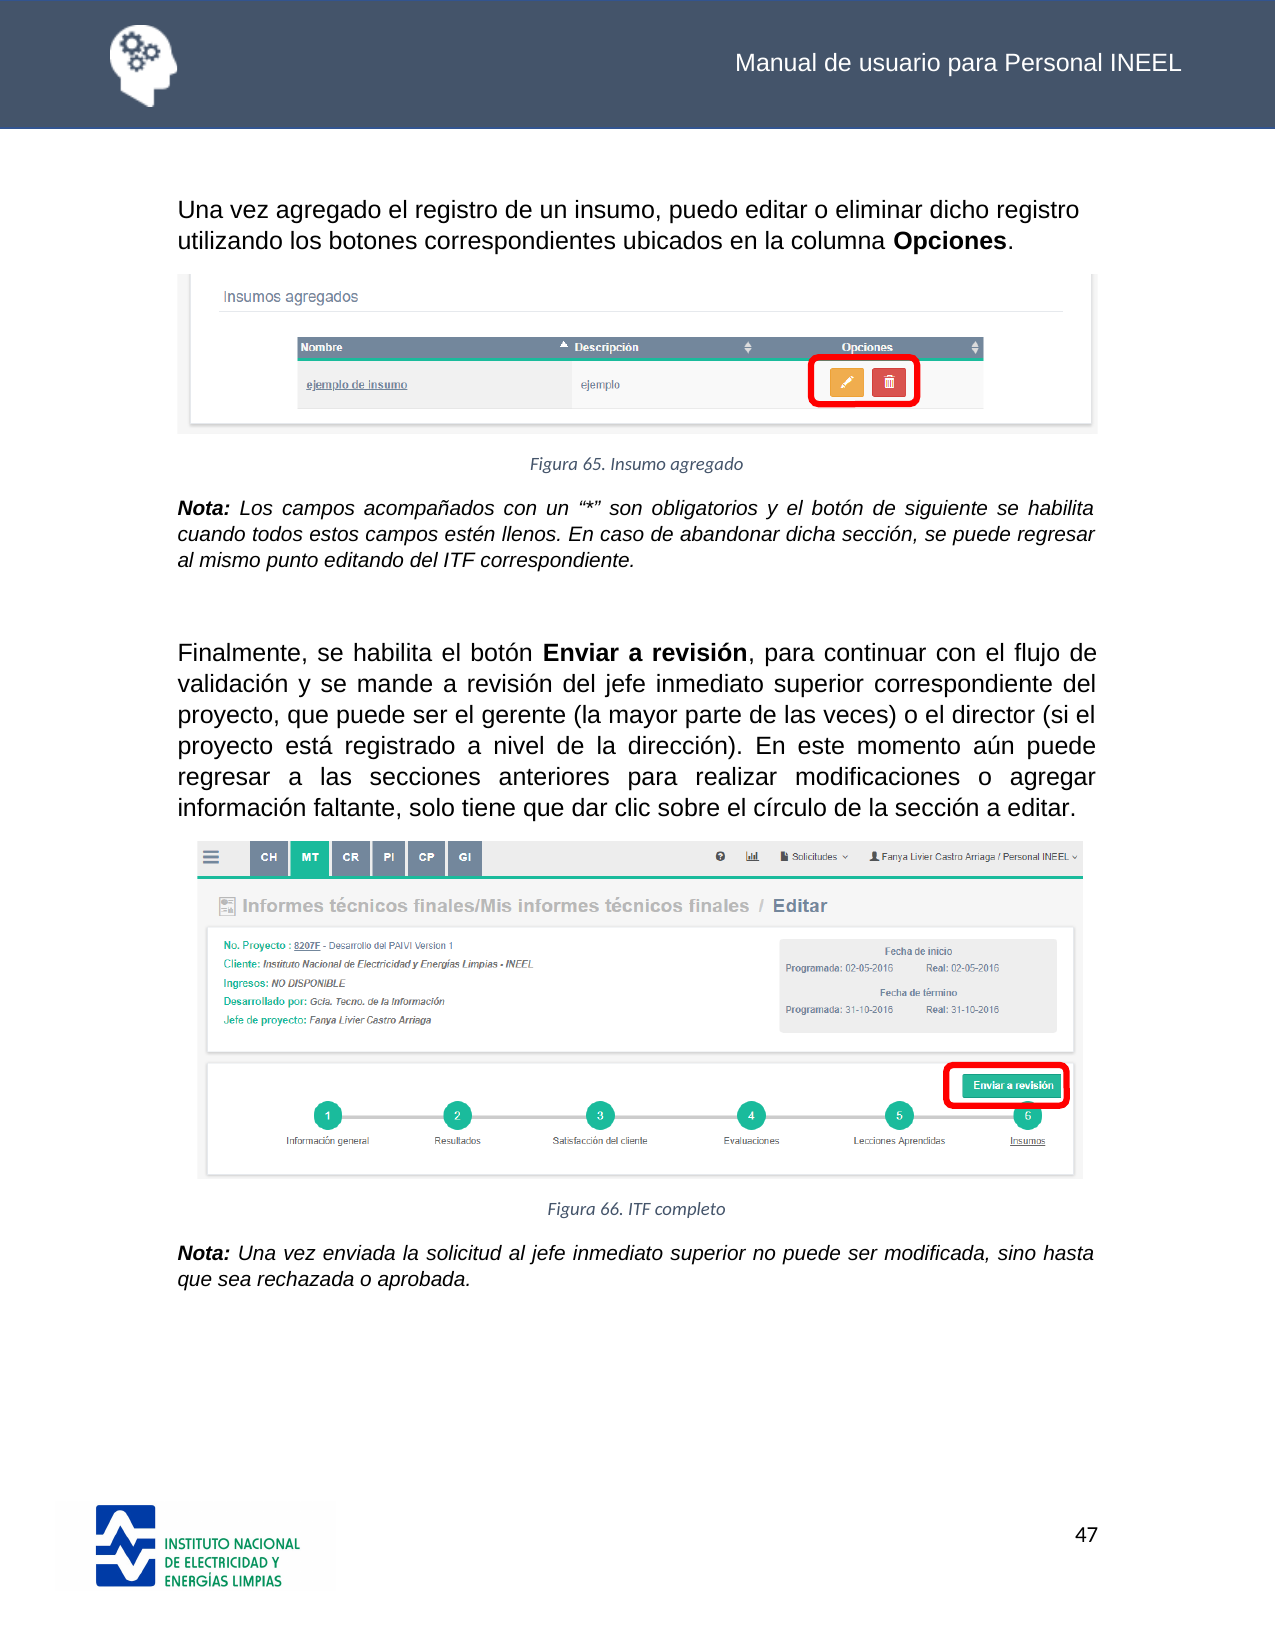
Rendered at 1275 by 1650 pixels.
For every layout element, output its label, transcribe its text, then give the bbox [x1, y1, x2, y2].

picture [110, 25, 178, 107]
text Una vez agregado el registro de un insumo, puedo editar o eliminar dicho registro utilizando los botones correspondientes ubicados en la columna Opciones. [177, 195, 1098, 255]
text Figura 66. ITF completo [177, 1197, 1098, 1220]
picture [197, 841, 1083, 1179]
text Nota: Los campos acompañados con un “*” son obligatorios y el botón de siguiente se habilita cuando todos estos campos estén llenos. En caso de abandonar dicha sección, se puede regresar al mismo punto editando del ITF correspondiente. [177, 496, 1098, 572]
picture [177, 274, 1098, 434]
text Figura 65. Insumo agregado [177, 452, 1098, 475]
text Nota: Una vez enviada la solicitud al jefe inmediato superior no puede ser modificada, sino hasta que sea rechazada o aprobada. [177, 1241, 1098, 1291]
picture [54, 1501, 337, 1591]
text Finalmente, se habilita el botón Enviar a revisión, para continuar con el flujo de validación y se mande a revisión del jefe inmediato superior correspondiente del proyecto, que puede ser el gerente (la mayor parte de las veces) o el director (si el proyecto está registrado a nivel de la dirección). En este momento aún puede regresar a las secciones anteriores para realizar modificaciones o agregar información faltante, solo tiene que dar clic sobre el círculo de la sección a editar. [177, 638, 1098, 822]
